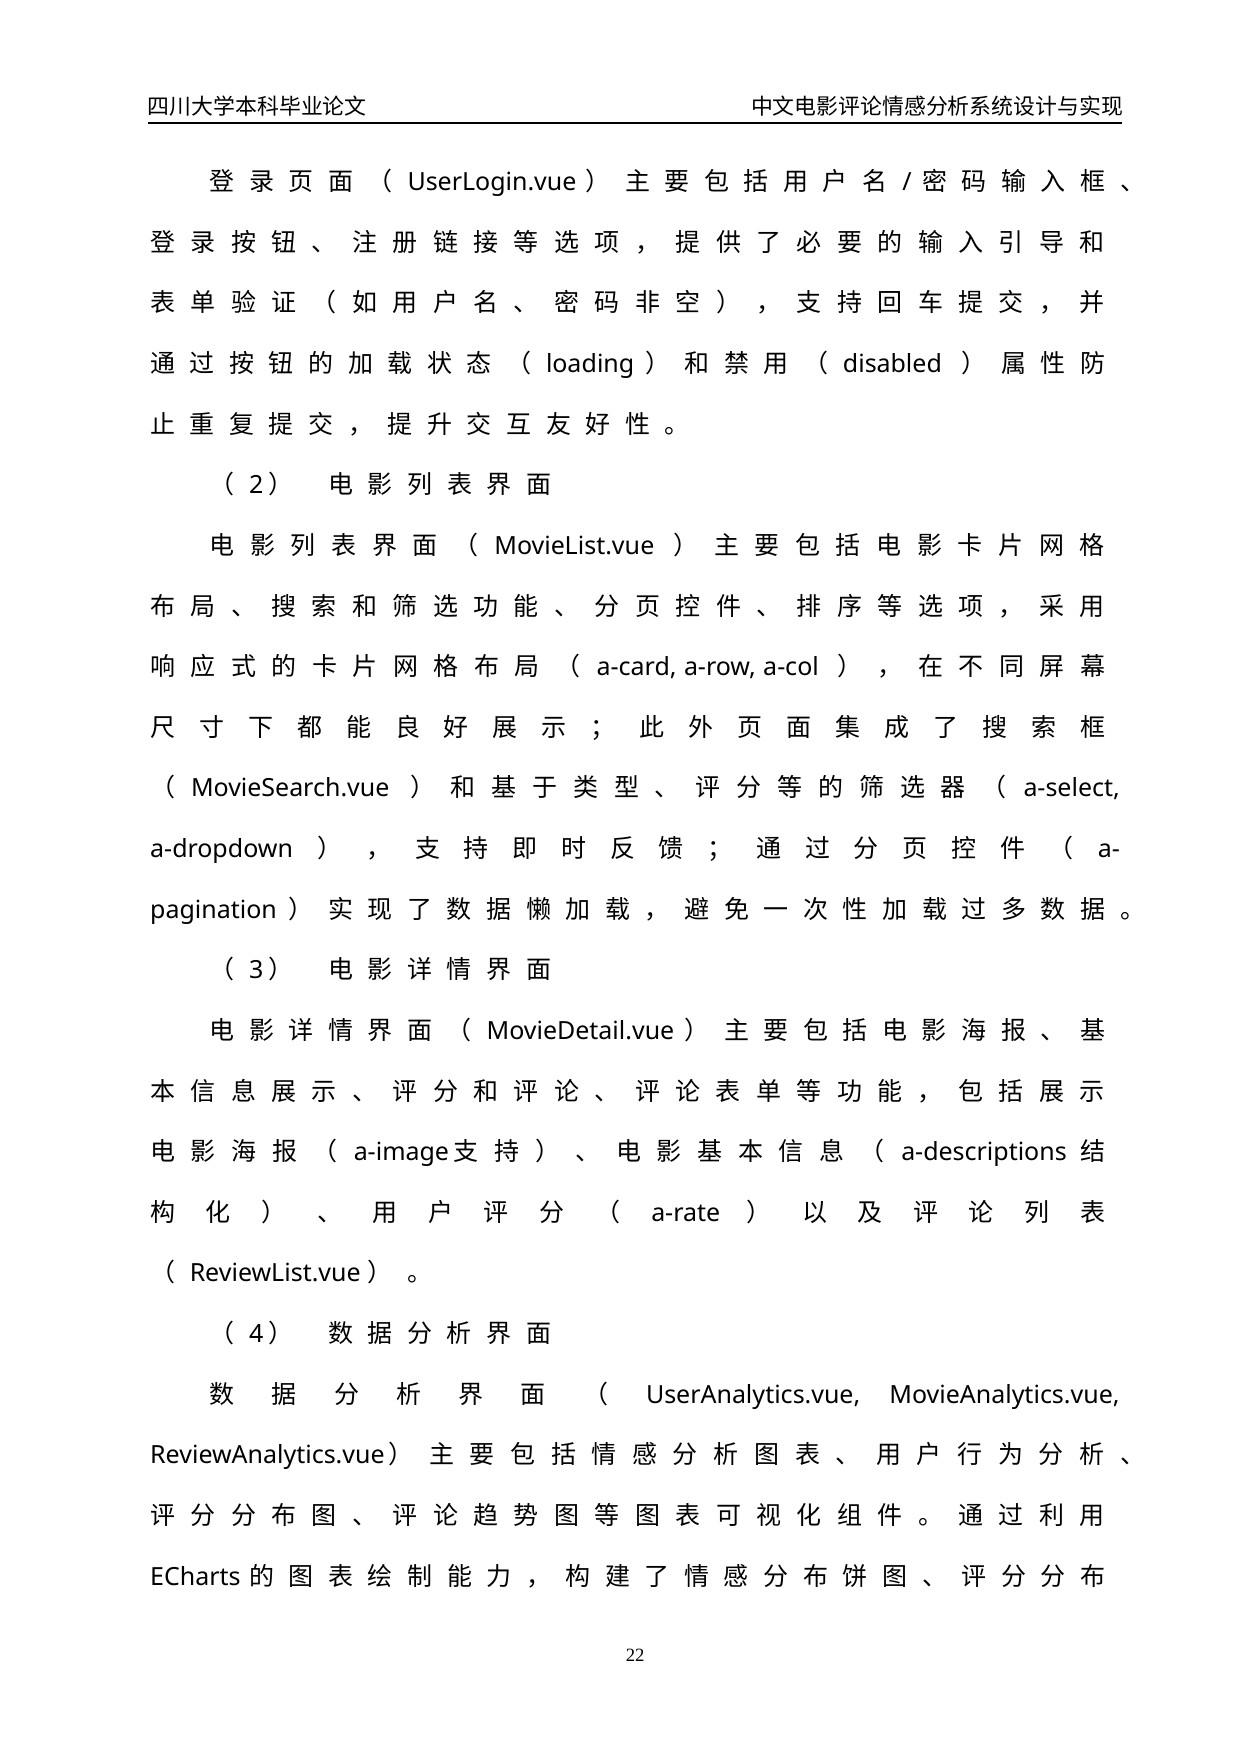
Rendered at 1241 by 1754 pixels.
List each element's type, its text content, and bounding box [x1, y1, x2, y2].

list 电影列表界面 [196, 453, 1120, 513]
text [150, 1362, 1120, 1604]
text 电影详情界面（MovieDetail.vue）主要包括电影海报、基本信息展示、评分和评论、评论表单等功能，包括展示电影海报（a-image支持）、电影基本信息（a-descriptions结构化）、用户评分（a-rate）以及评论列表（ReviewList.vue）。 [150, 998, 1120, 1301]
list 电影详情界面 [196, 938, 1120, 998]
list 数据分析界面 [196, 1301, 1120, 1362]
text 登录页面（UserLogin.vue）主要包括用户名/密码输入框、登录按钮、注册链接等选项，提供了必要的输入引导和表单验证（如用户名、密码非空），支持回车提交，并通过按钮的加载状态（loading）和禁用（disabled）属性防止重复提交，提升交互友好性。 [150, 149, 1120, 453]
text 电影列表界面（MovieList.vue）主要包括电影卡片网格布局、搜索和筛选功能、分页控件、排序等选项，采用响应式的卡片网格布局（a-card, a-row, a-col），在不同屏幕尺寸下都能良好展示；此外页面集成了搜索框（MovieSearch.vue）和基于类型、评分等的筛选器（a-select, a-dropdown），支持即时反馈；通过分页控件（a-pagination）实现了数据懒加载，避免一次性加载过多数据。 [150, 513, 1120, 938]
